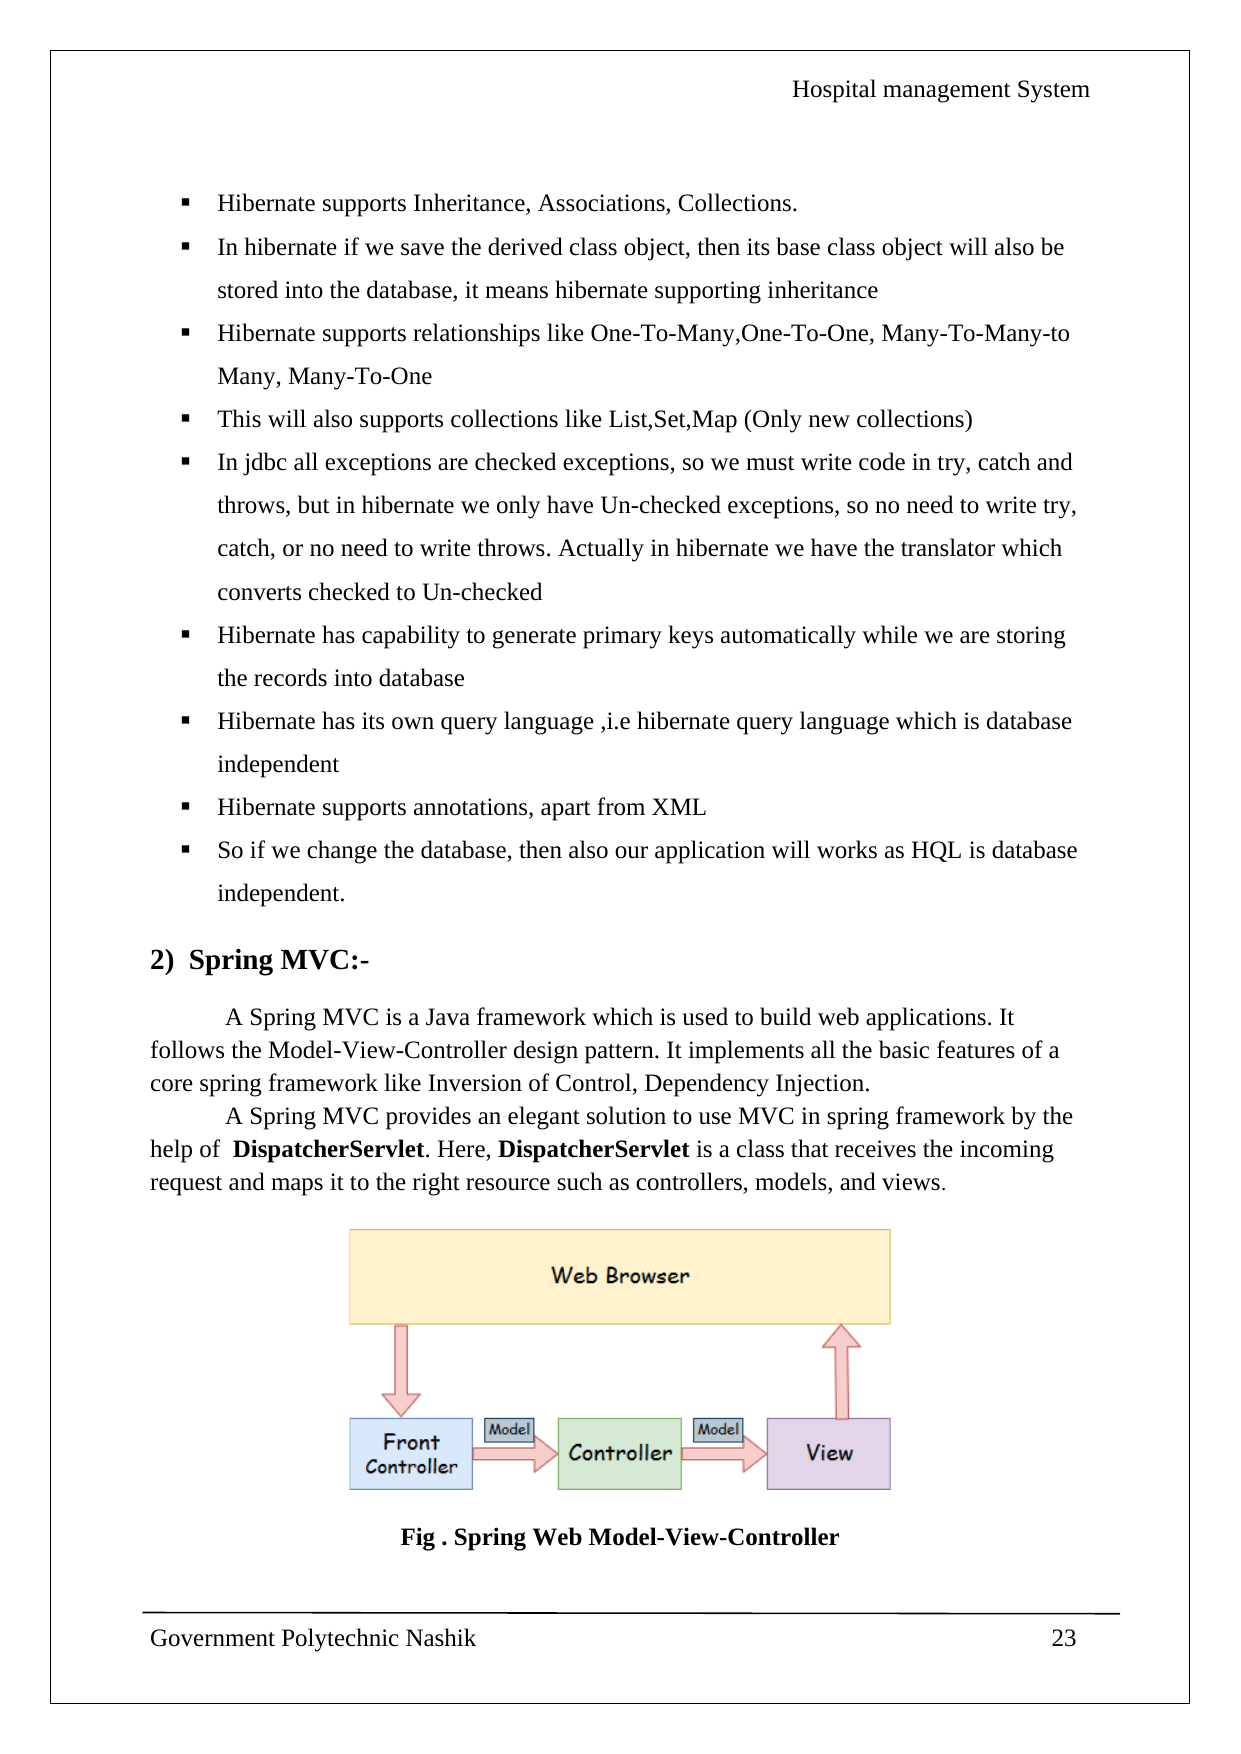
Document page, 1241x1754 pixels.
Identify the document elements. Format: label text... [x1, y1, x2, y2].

text A Spring MVC provides an elegant solution to use MVC in spring framework by the help of DispatcherServlet. Here, DispatcherServlet is a class that receives the incoming request and maps it to the right resource such as controllers, models, and views. [150, 1101, 1090, 1196]
list In jdbc all exceptions are checked exceptions, so we must write code in try, catch and throws, but in hibernate we only have Un-checked exceptions, so no need to write try, catch, or no need to write throws. Actually in hibernate we have the translator which converts checked to Un-checked [179, 447, 1090, 605]
picture [349, 1229, 891, 1490]
list So if we change the database, then also our application will works as HQL is database independent. [179, 835, 1090, 907]
list Hibernate supports Inheritance, Associations, Collections. [179, 188, 1090, 217]
text 2) Spring MVC:- [150, 942, 1090, 976]
list This will also supports collections like List,Set,Map (Only new collections) [179, 404, 1090, 433]
list In hibernate if we save the derived class object, then its base class object will also be stored into the database, it means hibernate supporting inheritance [179, 232, 1090, 303]
list Hibernate supports annotations, apart from XML [179, 792, 1090, 821]
list Hibernate supports relationships like One-To-Many,One-To-One, Many-To-Many-to Many, Many-To-One [179, 318, 1090, 390]
list Hibernate has capability to generate primary keys automatically while we are storing the records into database [179, 620, 1090, 692]
list Hibernate has its own query language ,i.e hibernate query language which is database independent [179, 706, 1090, 778]
text A Spring MVC is a Java framework which is used to build web applications. It follows the Model-View-Controller design pattern. It implements all the basic features of a core spring framework like Inversion of Control, Dependency Injection. [150, 1002, 1090, 1097]
subtitle Fig . Spring Web Model-View-Controller [150, 1518, 1090, 1551]
